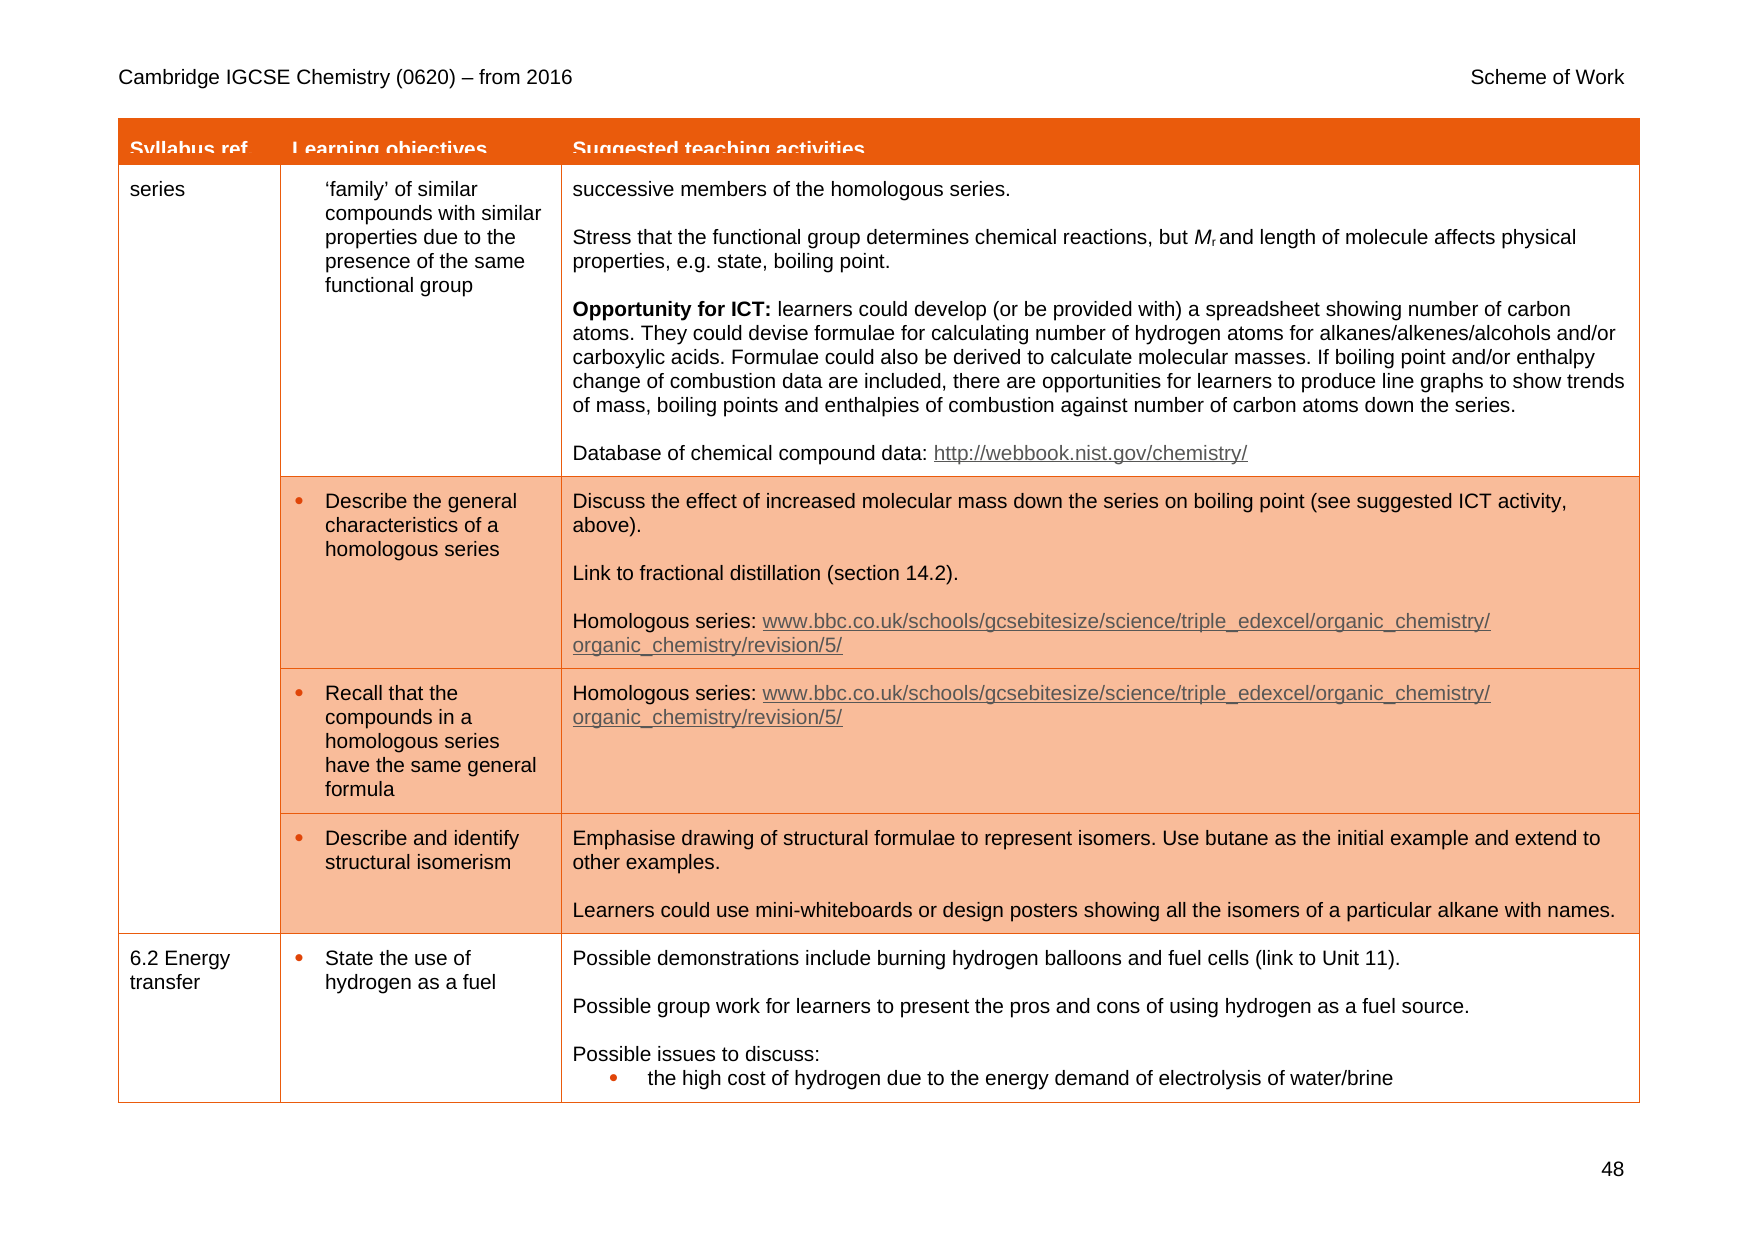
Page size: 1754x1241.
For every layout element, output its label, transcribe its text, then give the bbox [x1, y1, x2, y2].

table_cell Homologous series: www.bbc.co.uk/schools/gcsebitesize/science/triple_edexcel/organic_chemistry/organic_chemistry/revision/5/ [562, 669, 1639, 813]
table_header Suggested teaching activities [562, 119, 1639, 164]
table_cell Describe the general characteristics of a homologous series [281, 477, 561, 668]
table_header Learning objectives [281, 119, 561, 164]
table_cell Discuss the effect of increased molecular mass down the series on boiling point (see suggested ICT activity, above). Link to fractional distillation (section 14.2). Homologous series: www.bbc.co.uk/schools/gcsebitesize/science/triple_edexcel/organic_chemistry/organic_chemistry/revision/5/ [562, 477, 1639, 668]
table_cell State the use of hydrogen as a fuel [281, 934, 561, 1102]
table_cell 14.3 Homologous series [119, 165, 280, 933]
table_header Syllabus ref. [119, 119, 280, 164]
table_cell Emphasise drawing of structural formulae to represent isomers. Use butane as the initial example and extend to other examples. Learners could use mini-whiteboards or design posters showing all the isomers of a particular alkane with names. [562, 814, 1639, 933]
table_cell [281, 165, 561, 476]
table_cell Describe and identify structural isomerism [281, 814, 561, 933]
table_cell 6.2 Energy transfer [119, 934, 280, 1102]
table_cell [562, 165, 1639, 476]
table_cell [562, 934, 1639, 1102]
table_cell Recall that the compounds in a homologous series have the same general formula [281, 669, 561, 813]
